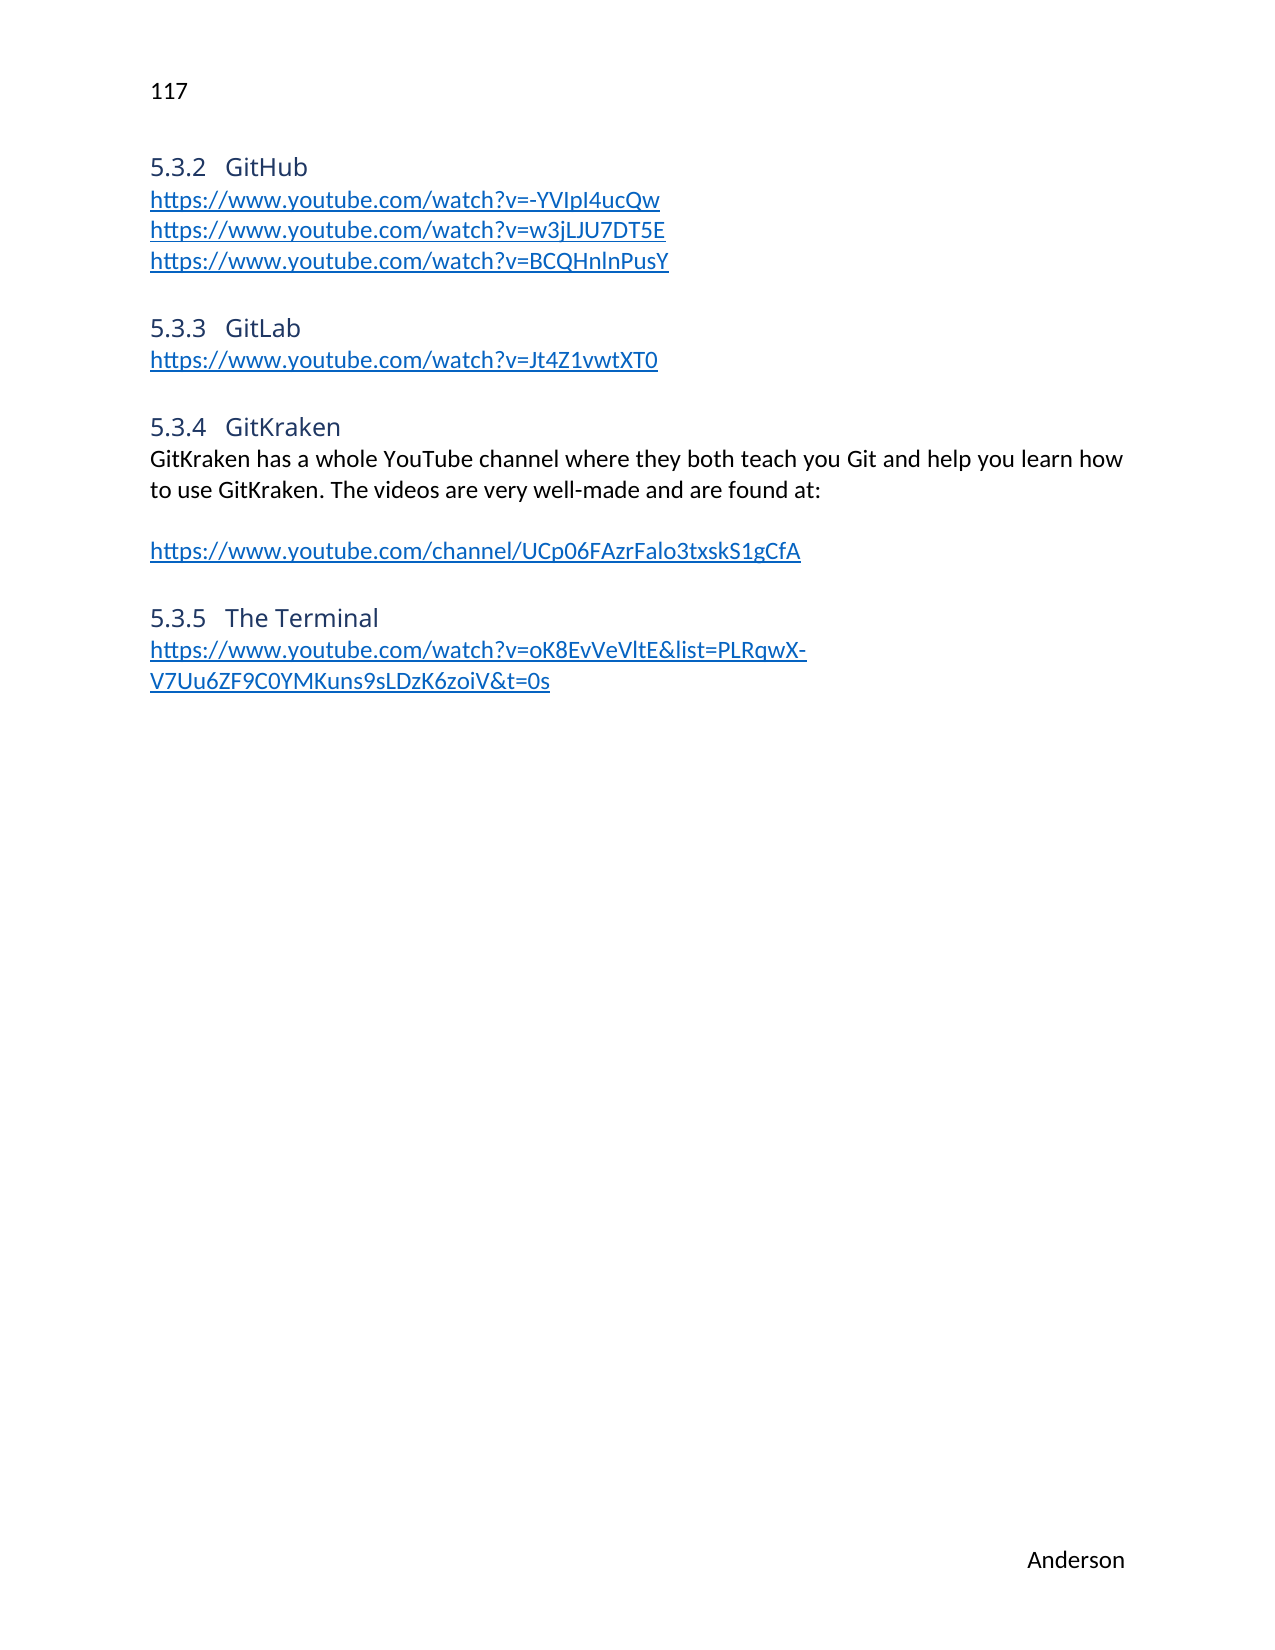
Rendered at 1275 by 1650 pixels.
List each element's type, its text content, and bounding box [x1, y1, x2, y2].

subtitle GitKraken [150, 409, 1125, 444]
text https://www.youtube.com/watch?v=w3jLJU7DT5E [150, 214, 1125, 245]
text GitKraken has a whole YouTube channel where they both teach you Git and help you learn how to use GitKraken. The videos are very well-made and are found at: [150, 444, 1125, 505]
text https://www.youtube.com/watch?v=-YVIpI4ucQw [150, 184, 1125, 214]
subtitle The Terminal [150, 600, 1125, 634]
text https://www.youtube.com/watch?v=BCQHnlnPusY [150, 245, 1125, 276]
text https://www.youtube.com/watch?v=Jt4Z1vwtXT0 [150, 344, 1125, 375]
text https://www.youtube.com/channel/UCp06FAzrFalo3txskS1gCfA [150, 535, 1125, 566]
subtitle GitHub [150, 150, 1125, 184]
subtitle GitLab [150, 310, 1125, 344]
text https://www.youtube.com/watch?v=oK8EvVeVltE&list=PLRqwX-V7Uu6ZF9C0YMKuns9sLDzK6zoiV&t=0s [150, 634, 1125, 696]
